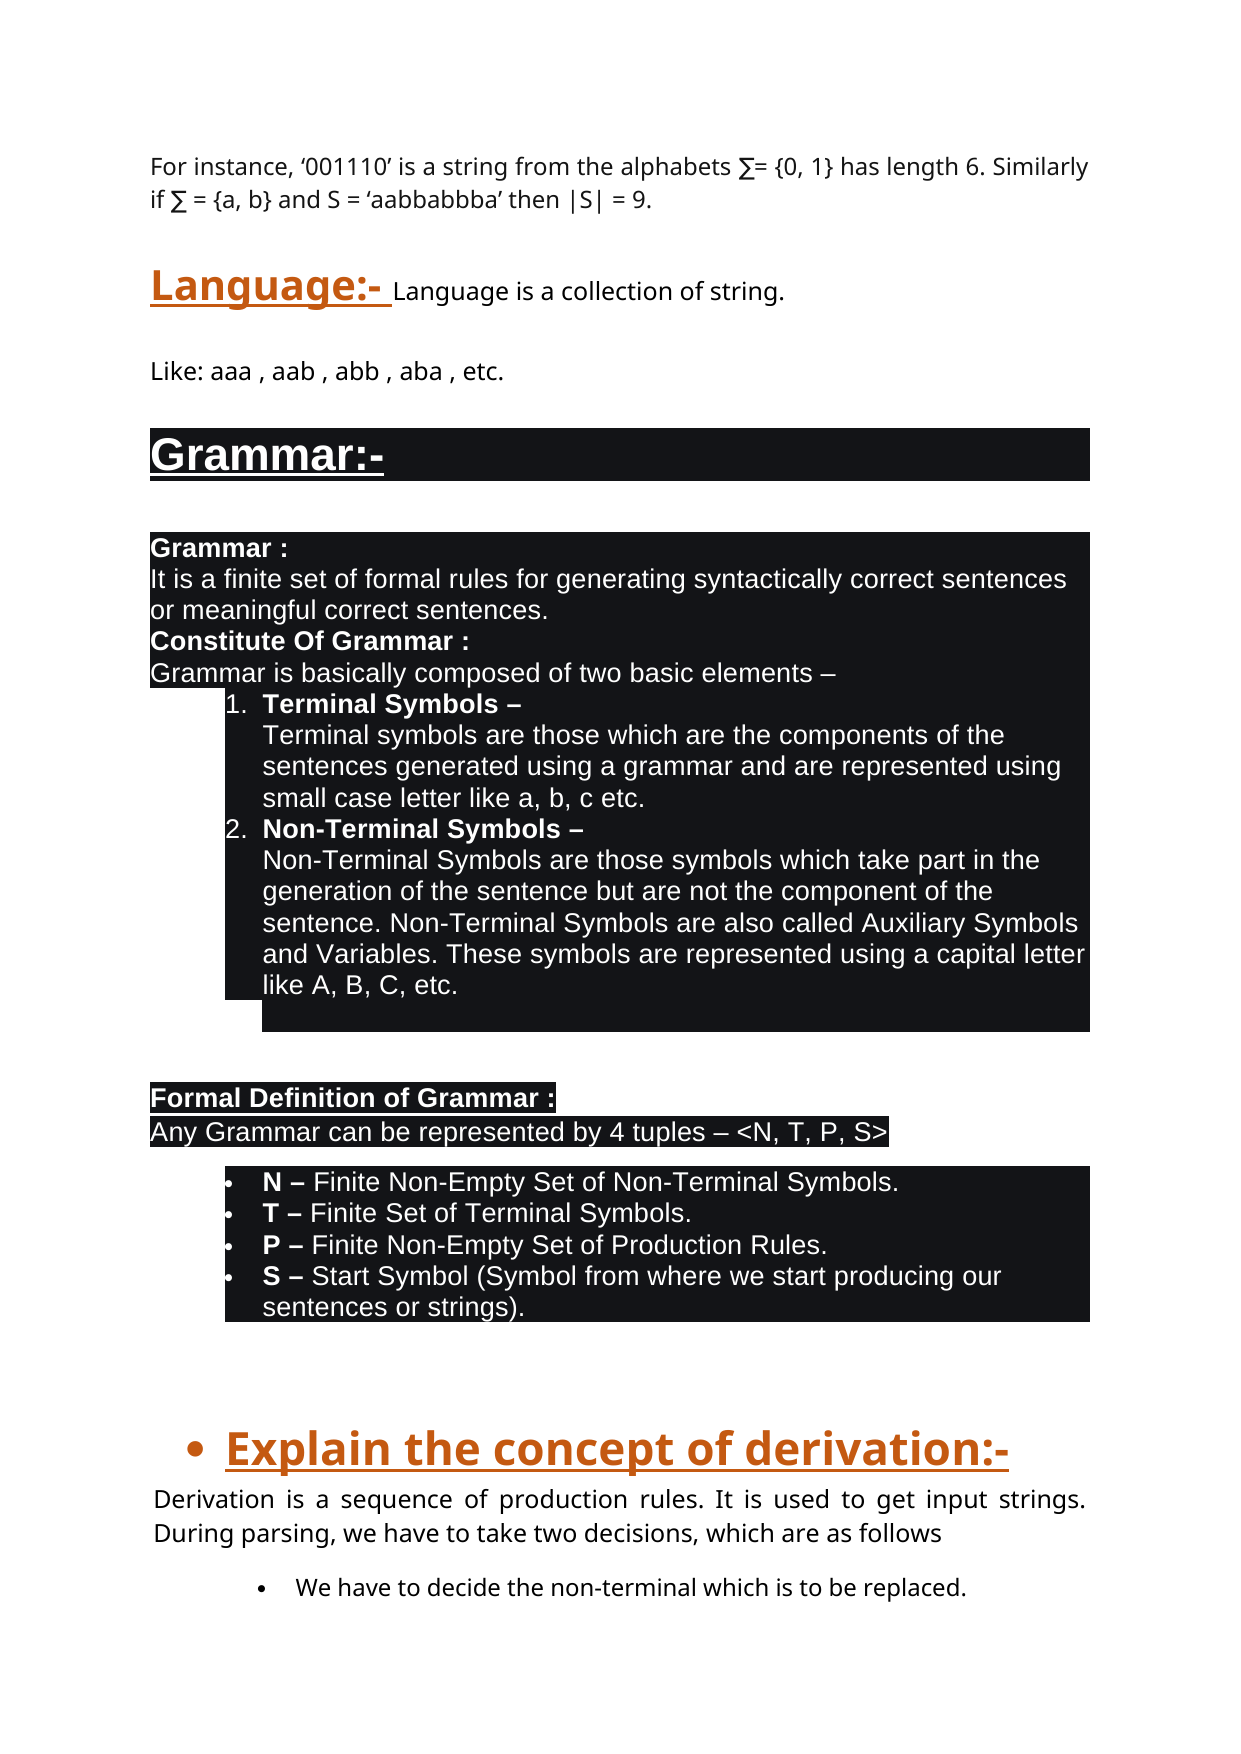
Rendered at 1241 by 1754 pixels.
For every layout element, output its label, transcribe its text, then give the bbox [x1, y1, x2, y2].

text Constitute Of Grammar : Grammar is basically composed of two basic elements – [150, 625, 1090, 688]
text Formal Definition of Grammar : Any Grammar can be represented by 4 tuples – <N, T, P, S> [150, 1082, 1090, 1147]
list Terminal Symbols – Terminal symbols are those which are the components of the sentences generated using a grammar and are represented using small case letter like a, b, c etc. [225, 688, 1090, 813]
list S – Start Symbol (Symbol from where we start producing our sentences or strings). [225, 1260, 1090, 1322]
text Like: aaa , aab , abb , aba , etc. [150, 353, 1090, 387]
list N – Finite Non-Empty Set of Non-Terminal Symbols. [225, 1166, 1090, 1197]
list P – Finite Non-Empty Set of Production Rules. [225, 1229, 1090, 1260]
list We have to decide the non-terminal which is to be replaced. [258, 1566, 1090, 1603]
list Non-Terminal Symbols – Non-Terminal Symbols are those symbols which take part in the generation of the sentence but are not the component of the sentence. Non-Terminal Symbols are also called Auxiliary Symbols and Variables. These symbols are represented using a capital letter like A, B, C, etc. [225, 813, 1090, 1000]
text Derivation is a sequence of production rules. It is used to get input strings. During parsing, we have to take two decisions, which are as follows [153, 1482, 1087, 1550]
list T – Finite Set of Terminal Symbols. [225, 1197, 1090, 1229]
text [150, 150, 1090, 215]
subtitle Explain the concept of derivation:- [187, 1416, 1090, 1479]
text Language:- Language is a collection of string. [150, 256, 1090, 313]
subtitle Grammar:- [150, 428, 1090, 481]
text Grammar : It is a finite set of formal rules for generating syntactically correct sentences or meaningful correct sentences. [150, 532, 1090, 625]
